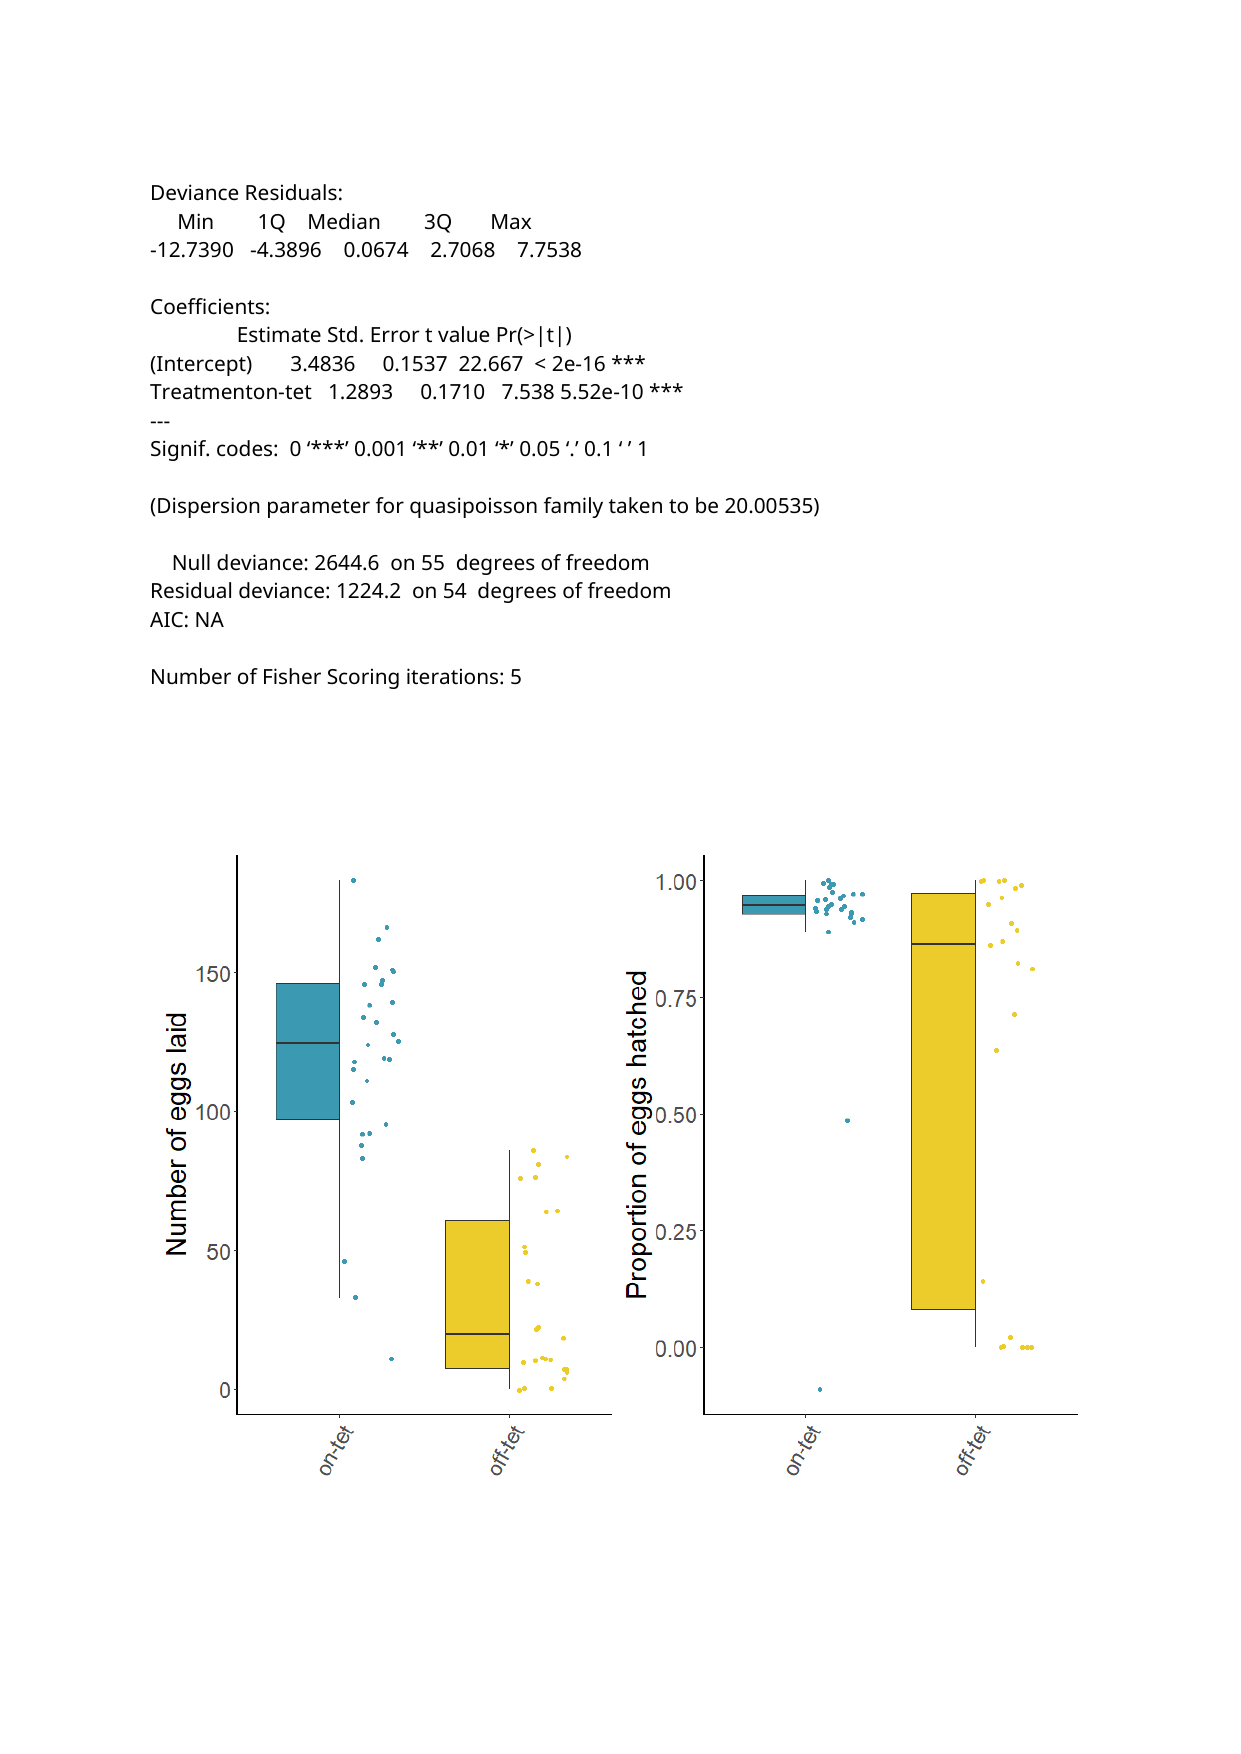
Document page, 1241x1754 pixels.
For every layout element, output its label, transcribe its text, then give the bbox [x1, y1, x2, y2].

picture [150, 841, 1091, 1525]
text Estimate Std. Error t value Pr(>|t|) [150, 321, 1090, 349]
text Min 1Q Median 3Q Max [150, 207, 1090, 235]
text Signif. codes: 0 ‘***’ 0.001 ‘**’ 0.01 ‘*’ 0.05 ‘.’ 0.1 ‘ ’ 1 [150, 434, 1090, 463]
text -12.7390 -4.3896 0.0674 2.7068 7.7538 [150, 235, 1090, 264]
text (Intercept) 3.4836 0.1537 22.667 < 2e-16 *** [150, 349, 1090, 377]
text Deviance Residuals: [150, 178, 1090, 207]
text --- [150, 406, 1090, 434]
text AIC: NA [150, 605, 1090, 633]
text Residual deviance: 1224.2 on 54 degrees of freedom [150, 577, 1090, 605]
text (Dispersion parameter for quasipoisson family taken to be 20.00535) [150, 491, 1090, 520]
text Coefficients: [150, 292, 1090, 321]
text Null deviance: 2644.6 on 55 degrees of freedom [150, 548, 1090, 577]
text Treatmenton-tet 1.2893 0.1710 7.538 5.52e-10 *** [150, 377, 1090, 406]
text Number of Fisher Scoring iterations: 5 [150, 662, 1090, 690]
